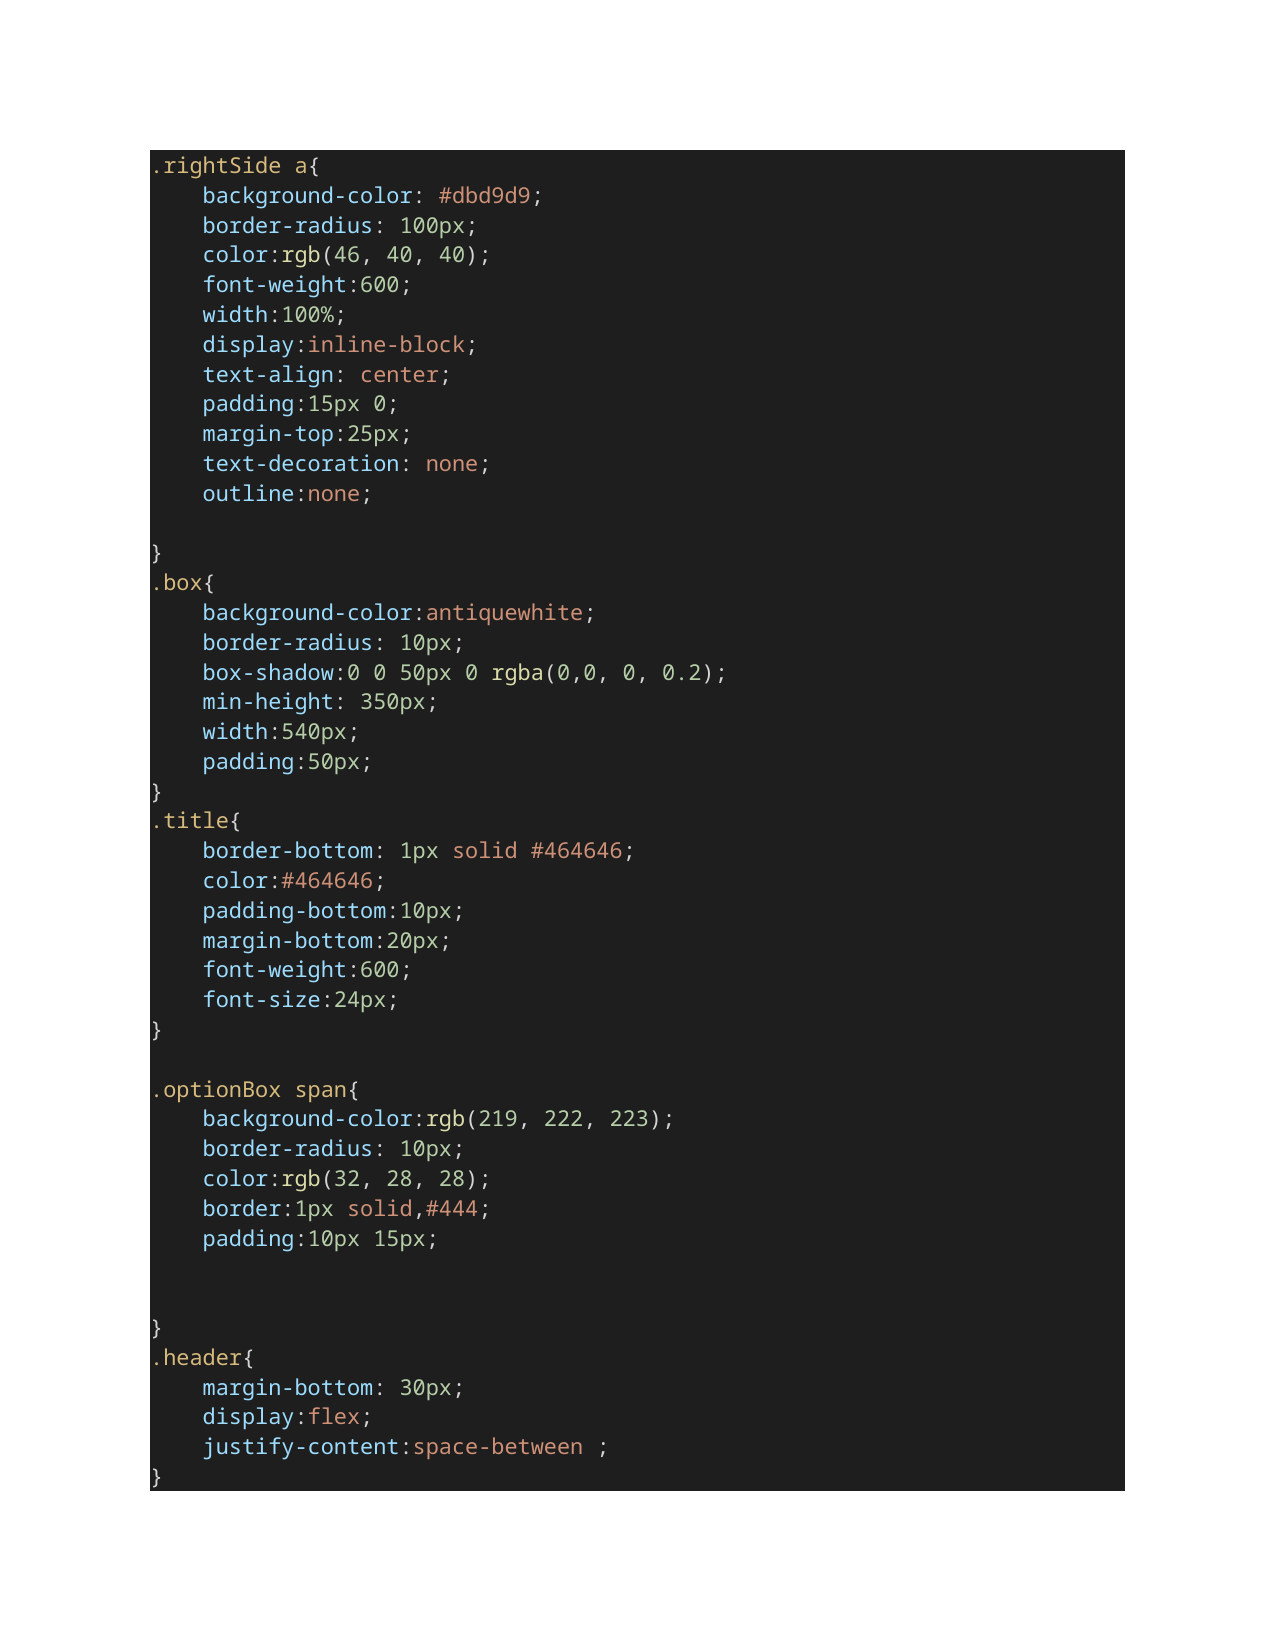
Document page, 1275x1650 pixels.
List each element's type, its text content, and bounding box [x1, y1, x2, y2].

text font-weight:600; [150, 269, 1125, 299]
text border-radius: 10px; [150, 1133, 1125, 1163]
text border-bottom: 1px solid #464646; [150, 835, 1125, 865]
text padding:10px 15px; [150, 1222, 1125, 1252]
text color:rgb(46, 40, 40); [150, 239, 1125, 269]
text background-color:rgb(219, 222, 223); [150, 1103, 1125, 1133]
text .optionBox span{ [150, 1073, 1125, 1103]
text min-height: 350px; [150, 686, 1125, 716]
text font-weight:600; [150, 954, 1125, 984]
text box-shadow:0 0 50px 0 rgba(0,0, 0, 0.2); [150, 656, 1125, 686]
text .header{ [150, 1342, 1125, 1371]
text justify-content:space-between ; [150, 1431, 1125, 1461]
text display:inline-block; [150, 329, 1125, 358]
text padding-bottom:10px; [150, 895, 1125, 924]
text color:rgb(32, 28, 28); [150, 1163, 1125, 1193]
text border-radius: 100px; [150, 209, 1125, 239]
text background-color:antiquewhite; [150, 597, 1125, 627]
text border-radius: 10px; [150, 627, 1125, 656]
text } [150, 1461, 1125, 1491]
text outline:none; [150, 478, 1125, 507]
text width:540px; [150, 716, 1125, 746]
text } [150, 537, 1125, 567]
text color:#464646; [150, 865, 1125, 895]
text .title{ [150, 805, 1125, 835]
text font-size:24px; [150, 984, 1125, 1014]
text border:1px solid,#444; [150, 1193, 1125, 1222]
text width:100%; [150, 299, 1125, 329]
text margin-bottom:20px; [150, 924, 1125, 954]
text text-decoration: none; [150, 448, 1125, 478]
text text-align: center; [150, 358, 1125, 388]
text padding:50px; [150, 746, 1125, 776]
text background-color: #dbd9d9; [150, 180, 1125, 209]
text } [150, 1014, 1125, 1044]
text margin-bottom: 30px; [150, 1371, 1125, 1401]
text .rightSide a{ [150, 150, 1125, 180]
text } [150, 1312, 1125, 1342]
text .box{ [150, 567, 1125, 597]
text display:flex; [150, 1401, 1125, 1431]
text margin-top:25px; [150, 418, 1125, 448]
text padding:15px 0; [150, 388, 1125, 418]
text } [150, 776, 1125, 805]
